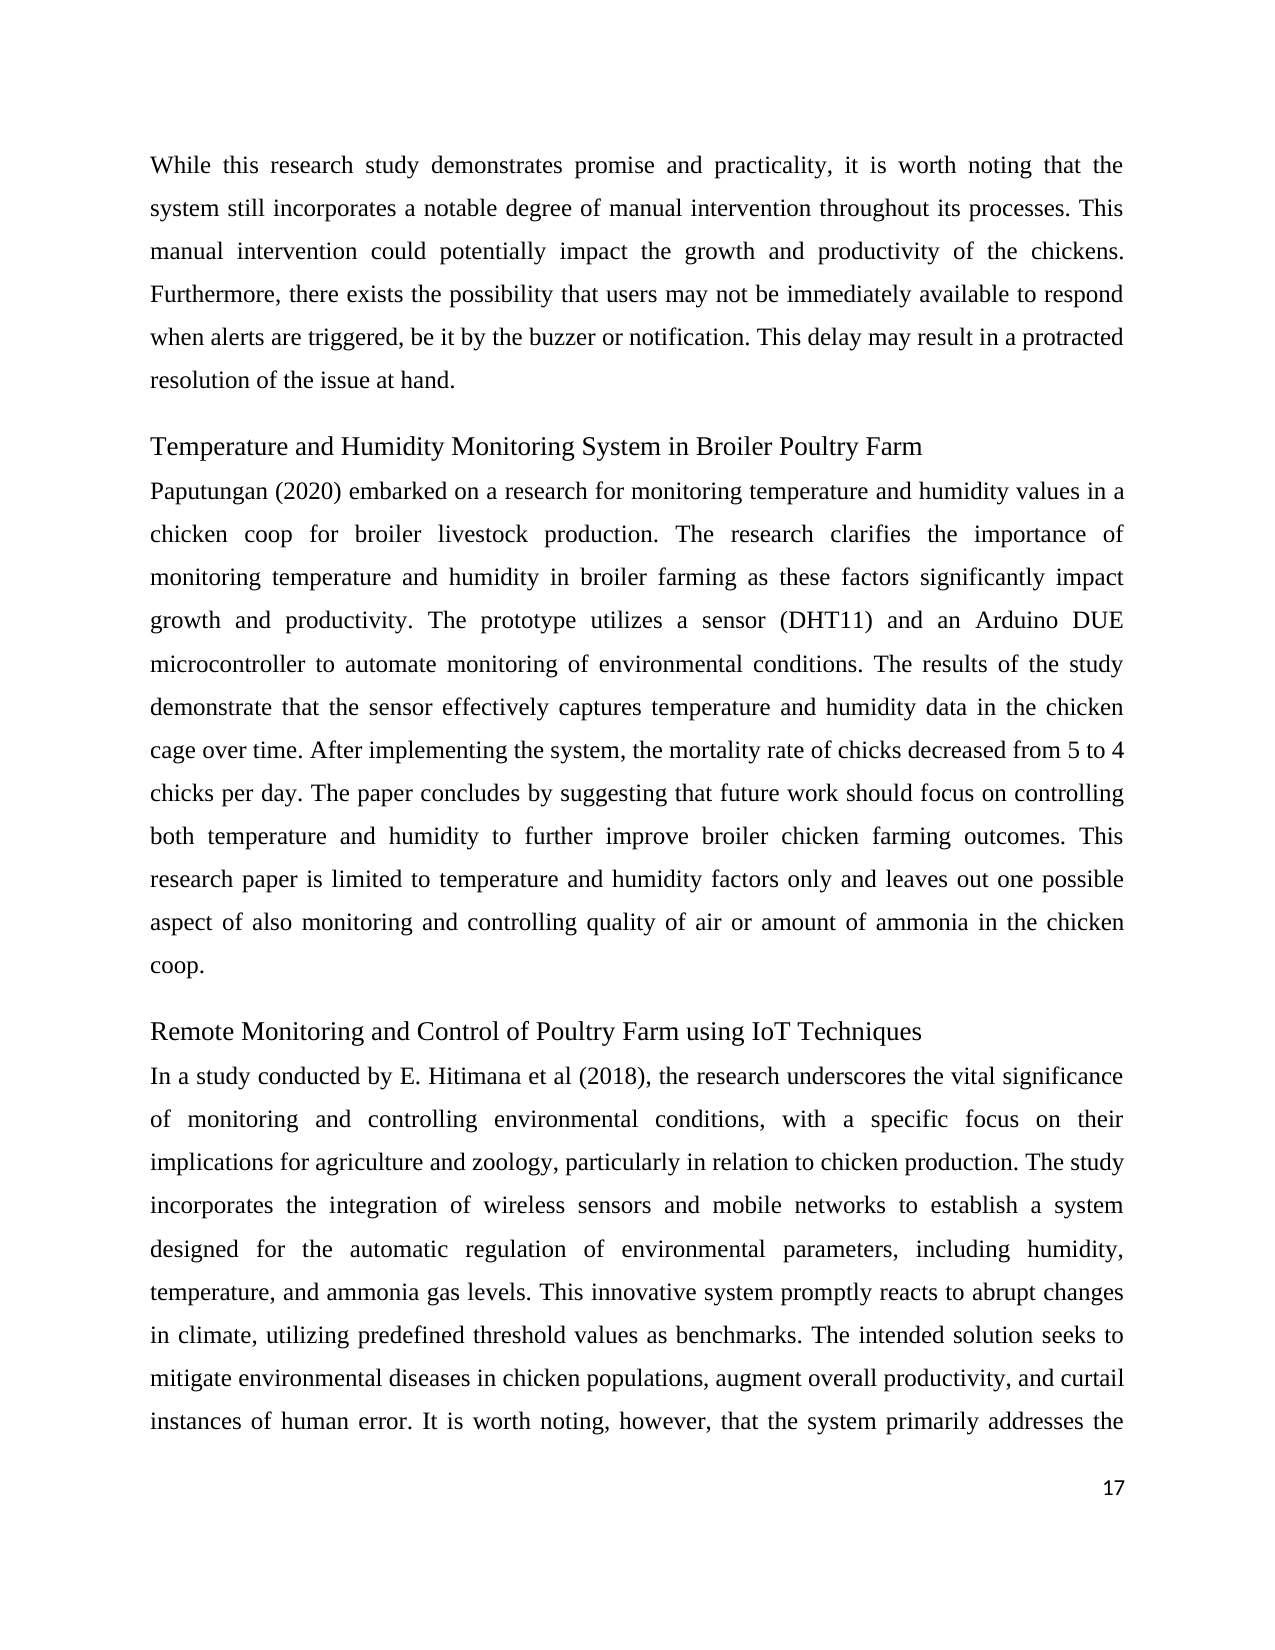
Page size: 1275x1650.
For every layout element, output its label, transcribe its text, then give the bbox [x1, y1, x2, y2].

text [150, 1061, 1125, 1435]
subtitle Temperature and Humidity Monitoring System in Broiler Poultry Farm [150, 429, 1125, 461]
text While this research study demonstrates promise and practicality, it is worth noting that the system still incorporates a notable degree of manual intervention throughout its processes. This manual intervention could potentially impact the growth and productivity of the chickens. Furthermore, there exists the possibility that users may not be immediately available to respond when alerts are triggered, be it by the buzzer or notification. This delay may result in a protracted resolution of the issue at hand. [150, 150, 1125, 394]
text Paputungan (2020) embarked on a research for monitoring temperature and humidity values in a chicken coop for broiler livestock production. The research clarifies the importance of monitoring temperature and humidity in broiler farming as these factors significantly impact growth and productivity. The prototype utilizes a sensor (DHT11) and an Arduino DUE microcontroller to automate monitoring of environmental conditions. The results of the study demonstrate that the sensor effectively captures temperature and humidity data in the chicken cage over time. After implementing the system, the mortality rate of chicks decreased from 5 to 4 chicks per day. The paper concludes by suggesting that future work should focus on controlling both temperature and humidity to further improve broiler chicken farming outcomes. This research paper is limited to temperature and humidity factors only and leaves out one possible aspect of also monitoring and controlling quality of air or amount of ammonia in the chicken coop. [150, 476, 1125, 979]
subtitle Remote Monitoring and Control of Poultry Farm using IoT Techniques [150, 1014, 1125, 1046]
